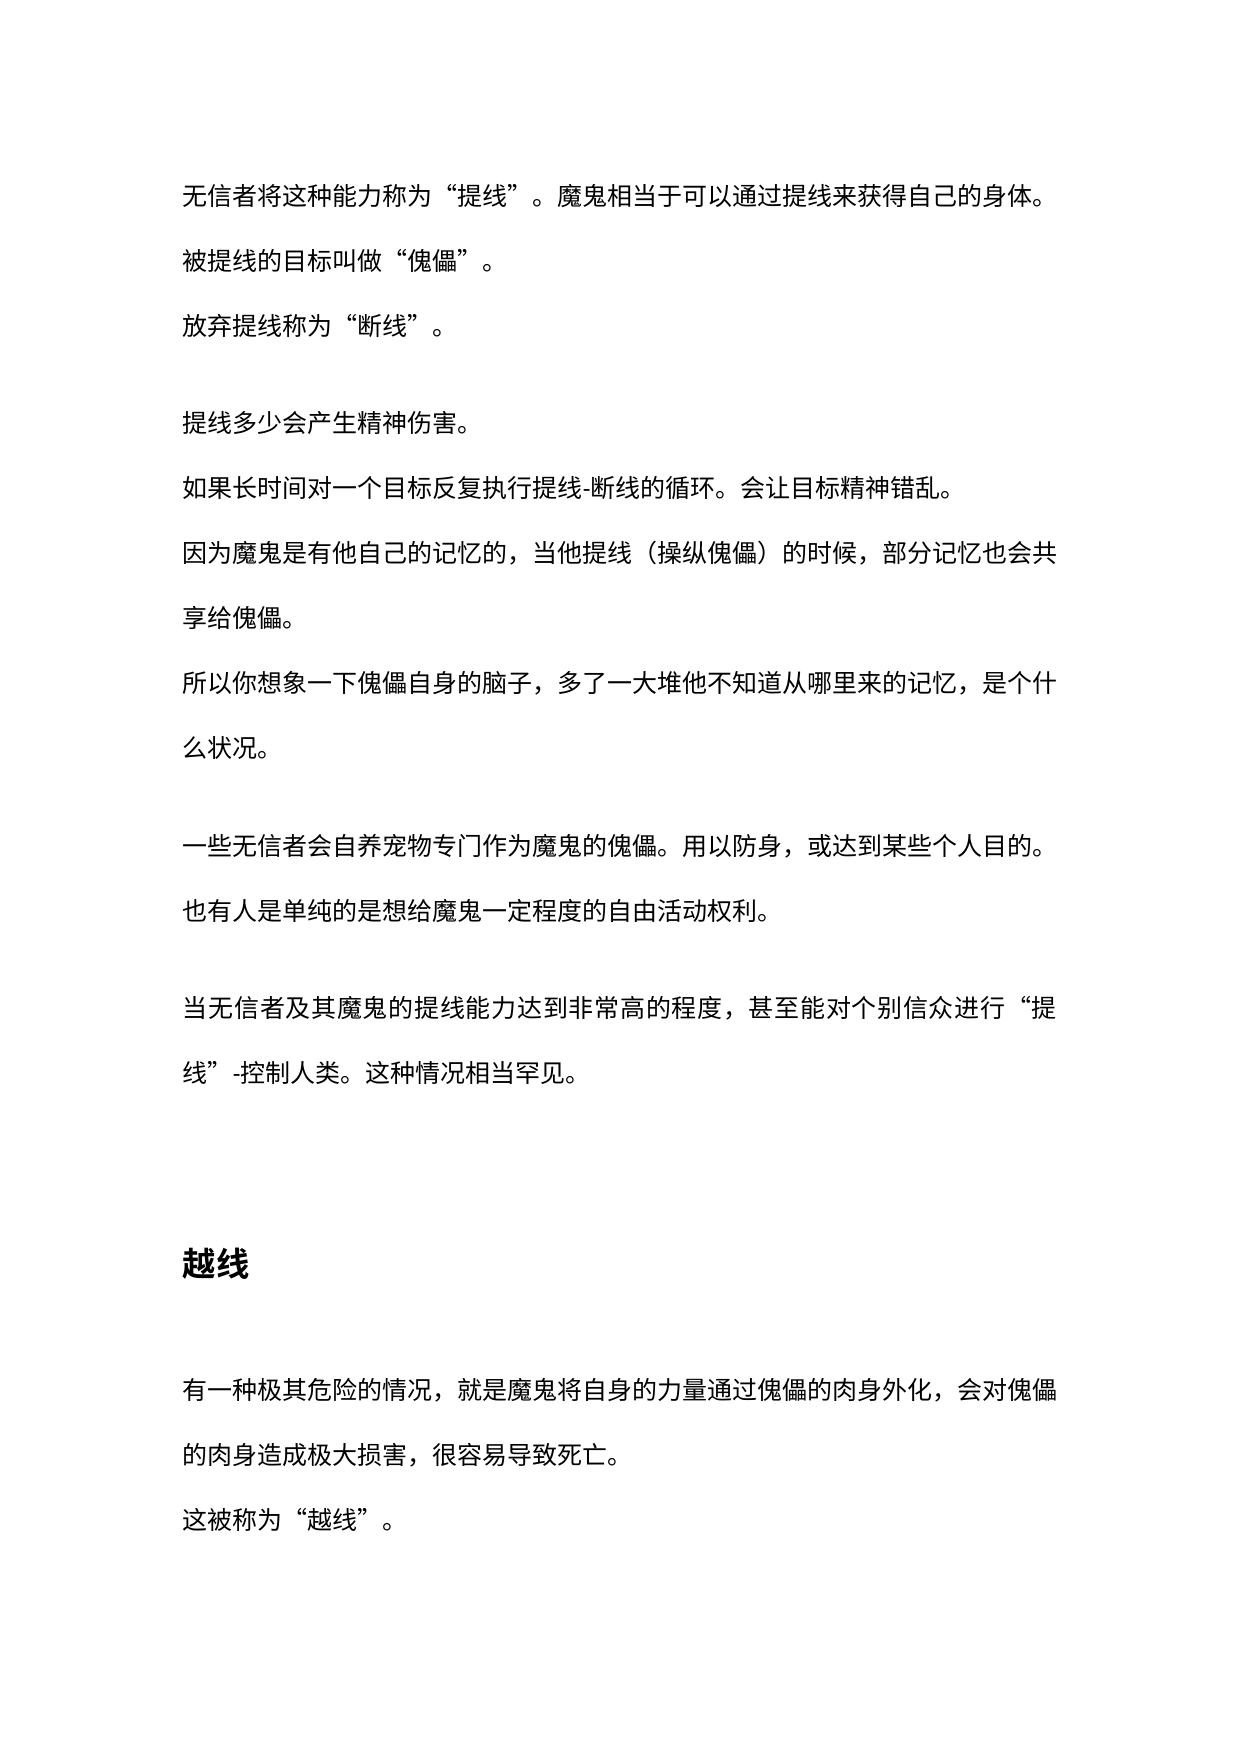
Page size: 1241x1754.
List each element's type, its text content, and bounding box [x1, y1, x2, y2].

text 一些无信者会自养宠物专门作为魔鬼的傀儡。用以防身，或达到某些个人目的。 [183, 812, 1058, 877]
text 所以你想象一下傀儡自身的脑子，多了一大堆他不知道从哪里来的记忆，是个什么状况。 [183, 649, 1058, 779]
text 放弃提线称为“断线”。 [183, 292, 1058, 357]
text 这被称为“越线”。 [183, 1486, 1058, 1551]
subtitle 越线 [183, 1229, 1058, 1294]
text 提线多少会产生精神伤害。 [183, 389, 1058, 454]
text 也有人是单纯的是想给魔鬼一定程度的自由活动权利。 [183, 877, 1058, 942]
text 有一种极其危险的情况，就是魔鬼将自身的力量通过傀儡的肉身外化，会对傀儡的肉身造成极大损害，很容易导致死亡。 [183, 1356, 1058, 1486]
text 被提线的目标叫做“傀儡”。 [183, 227, 1058, 292]
text 如果长时间对一个目标反复执行提线-断线的循环。会让目标精神错乱。 [183, 454, 1058, 519]
text 当无信者及其魔鬼的提线能力达到非常高的程度，甚至能对个别信众进行“提线”-控制人类。这种情况相当罕见。 [183, 974, 1058, 1104]
text 因为魔鬼是有他自己的记忆的，当他提线（操纵傀儡）的时候，部分记忆也会共享给傀儡。 [183, 519, 1058, 649]
text 无信者将这种能力称为“提线”。魔鬼相当于可以通过提线来获得自己的身体。 [183, 162, 1058, 227]
